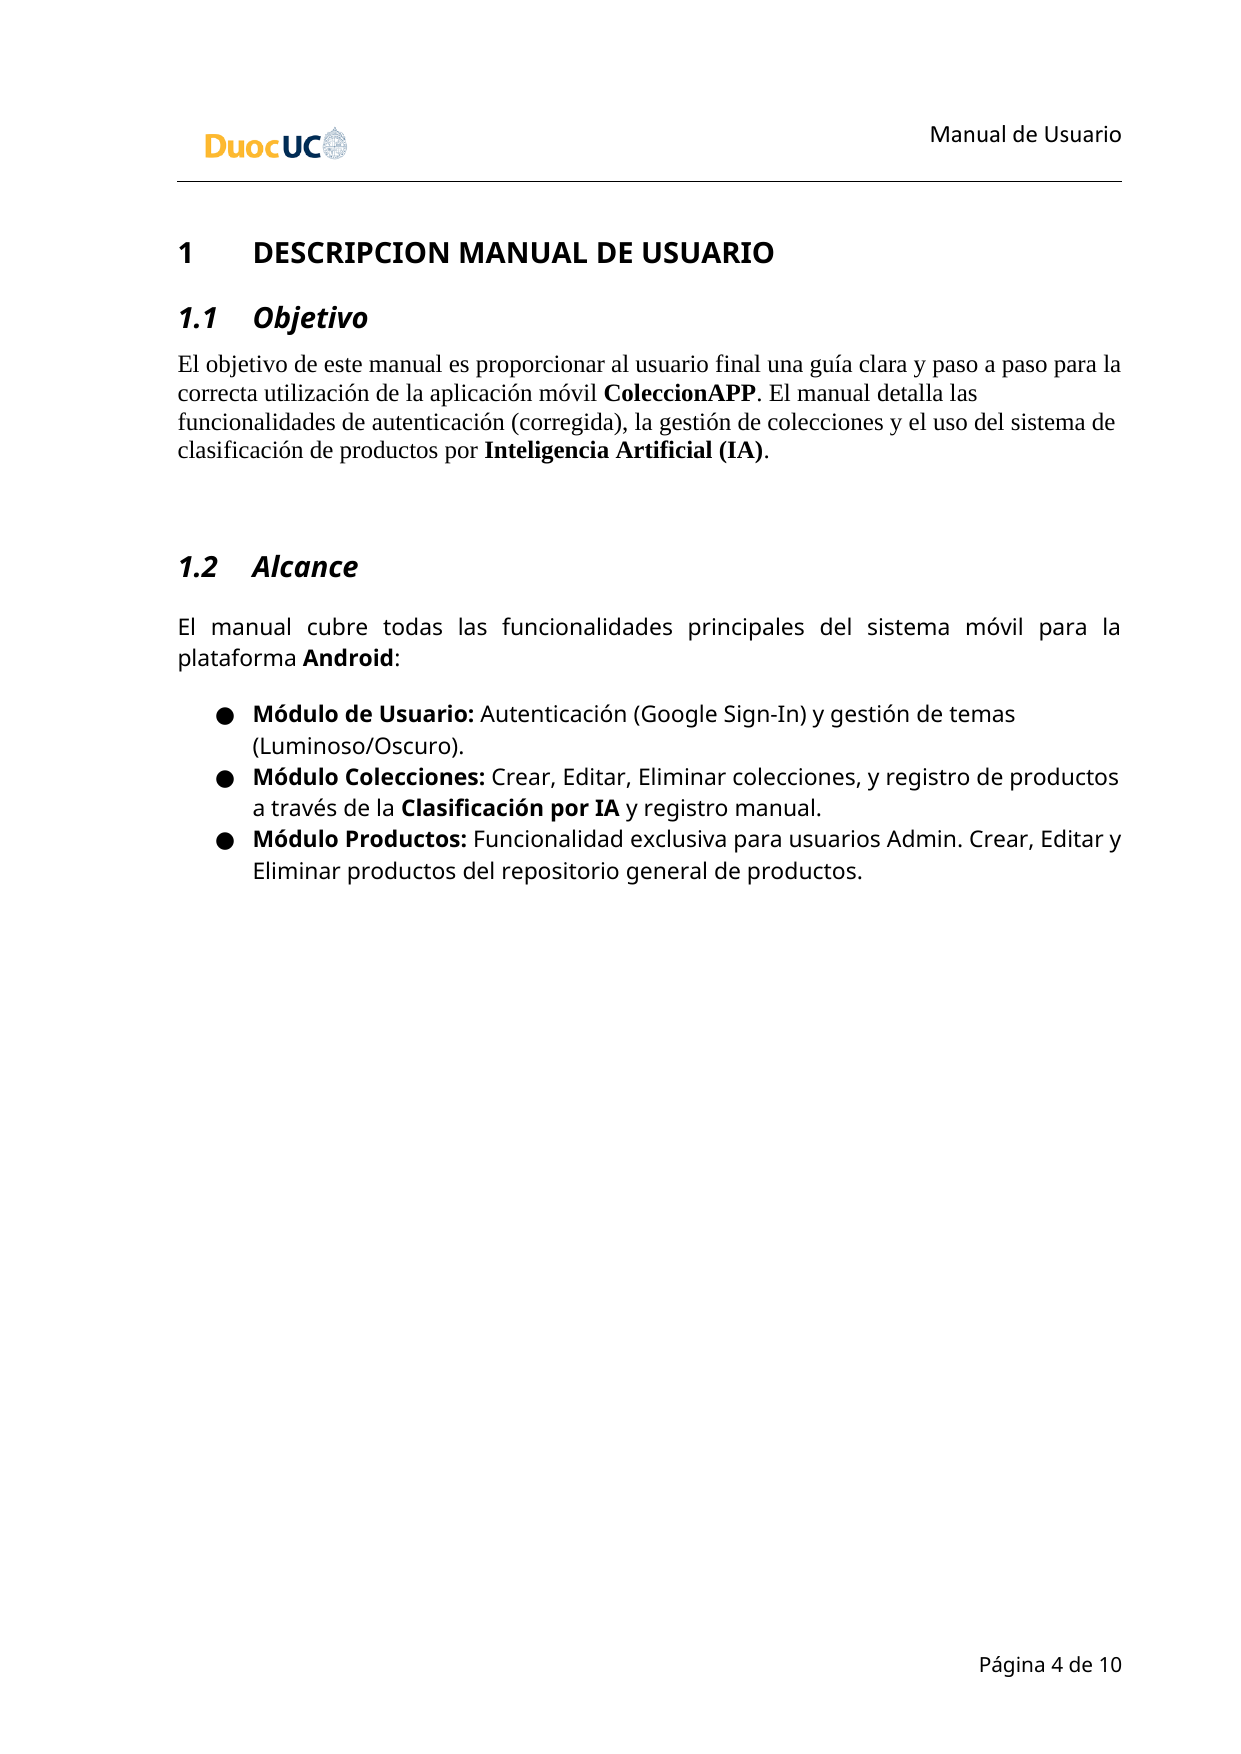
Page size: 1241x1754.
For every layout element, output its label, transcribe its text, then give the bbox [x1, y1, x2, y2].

picture [198, 123, 352, 162]
subtitle DESCRIPCION MANUAL DE USUARIO [177, 232, 1122, 272]
subtitle Alcance [177, 546, 1122, 586]
text El manual cubre todas las funcionalidades principales del sistema móvil para la plataforma Android: [177, 611, 1122, 673]
list Módulo Productos: Funcionalidad exclusiva para usuarios Admin. Crear, Editar y Eliminar productos del repositorio general de productos. [215, 823, 1122, 886]
text El objetivo de este manual es proporcionar al usuario final una guía clara y paso a paso para la correcta utilización de la aplicación móvil ColeccionAPP. El manual detalla las funcionalidades de autenticación (corregida), la gestión de colecciones y el uso del sistema de clasificación de productos por Inteligencia Artificial (IA). [177, 349, 1122, 464]
list Módulo Colecciones: Crear, Editar, Eliminar colecciones, y registro de productos a través de la Clasificación por IA y registro manual. [215, 761, 1122, 823]
subtitle Objetivo [177, 297, 1122, 337]
list Módulo de Usuario: Autenticación (Google Sign-In) y gestión de temas (Luminoso/Oscuro). [215, 698, 1122, 761]
